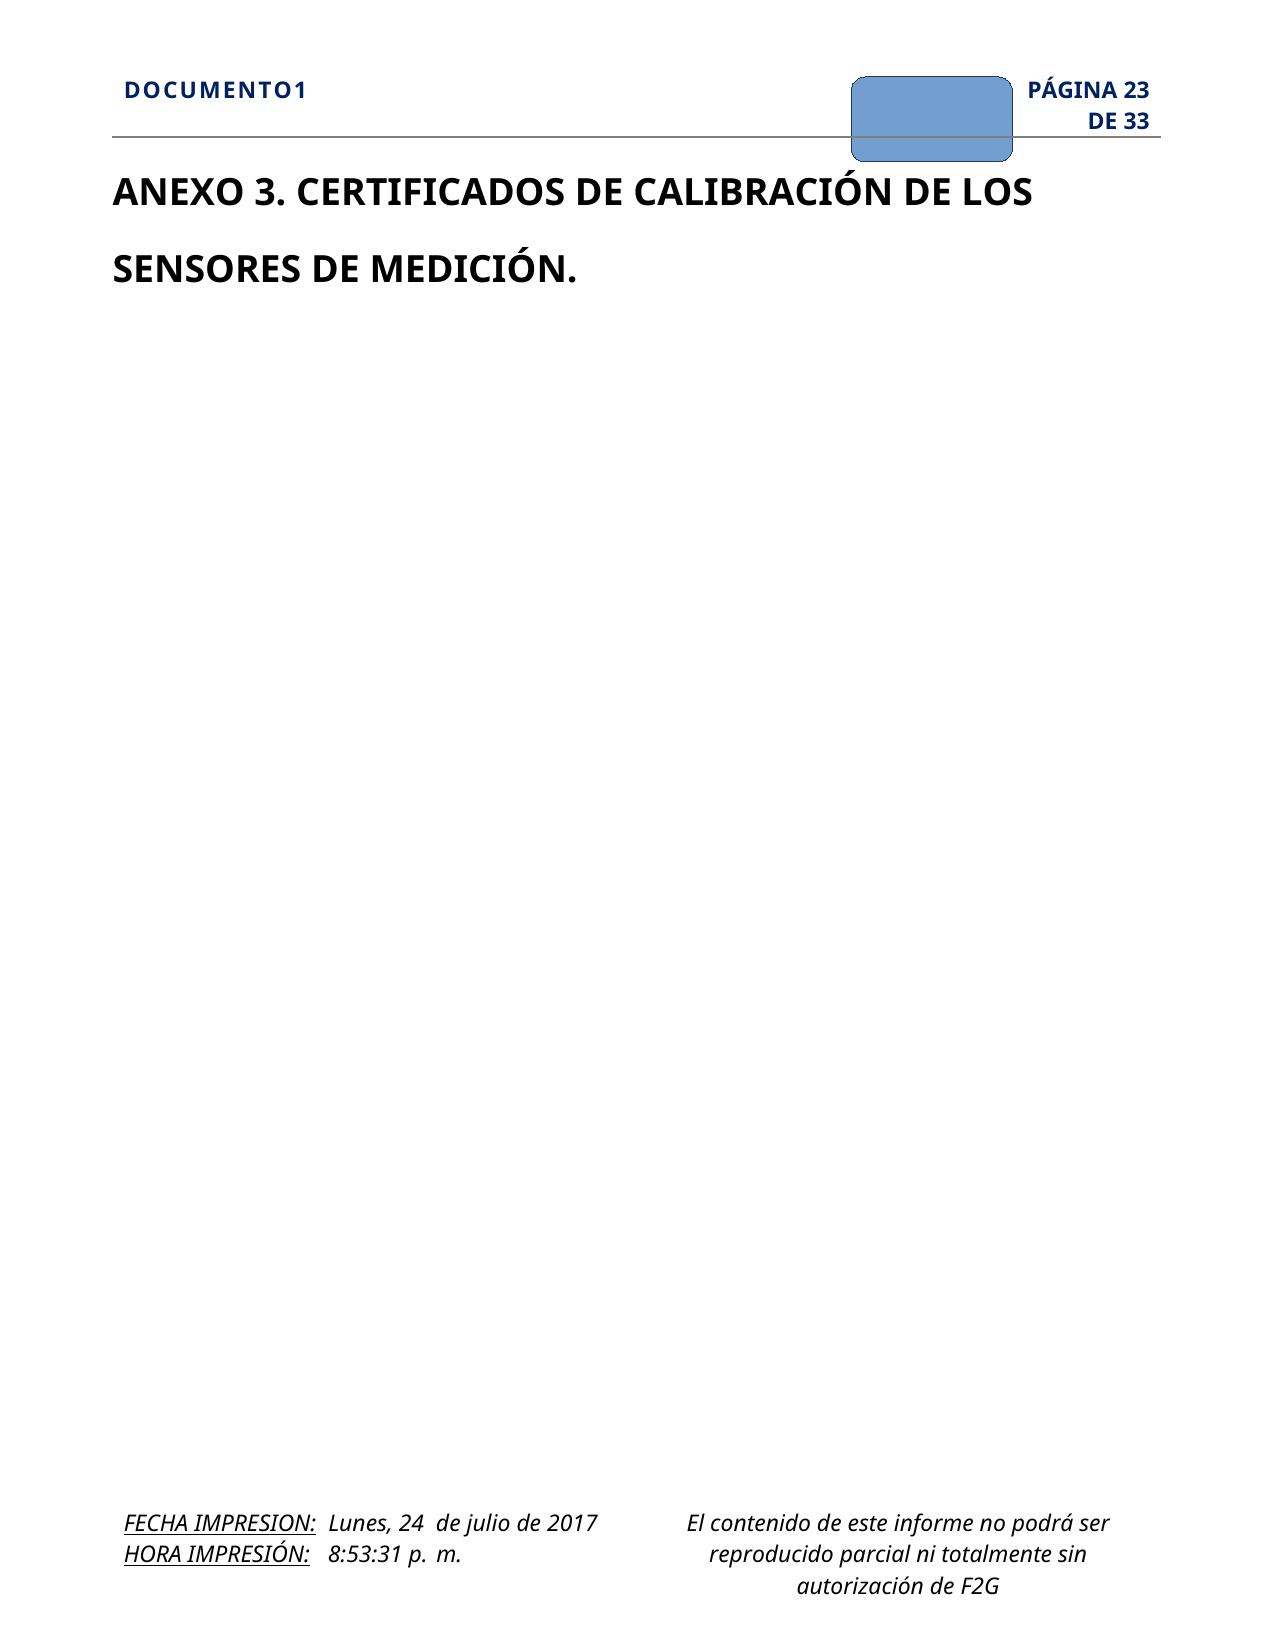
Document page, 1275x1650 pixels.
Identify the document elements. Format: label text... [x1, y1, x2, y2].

text ANEXO 3. CERTIFICADOS DE CALIBRACIÓN DE LOS SENSORES DE MEDICIÓN. [112, 165, 1163, 293]
